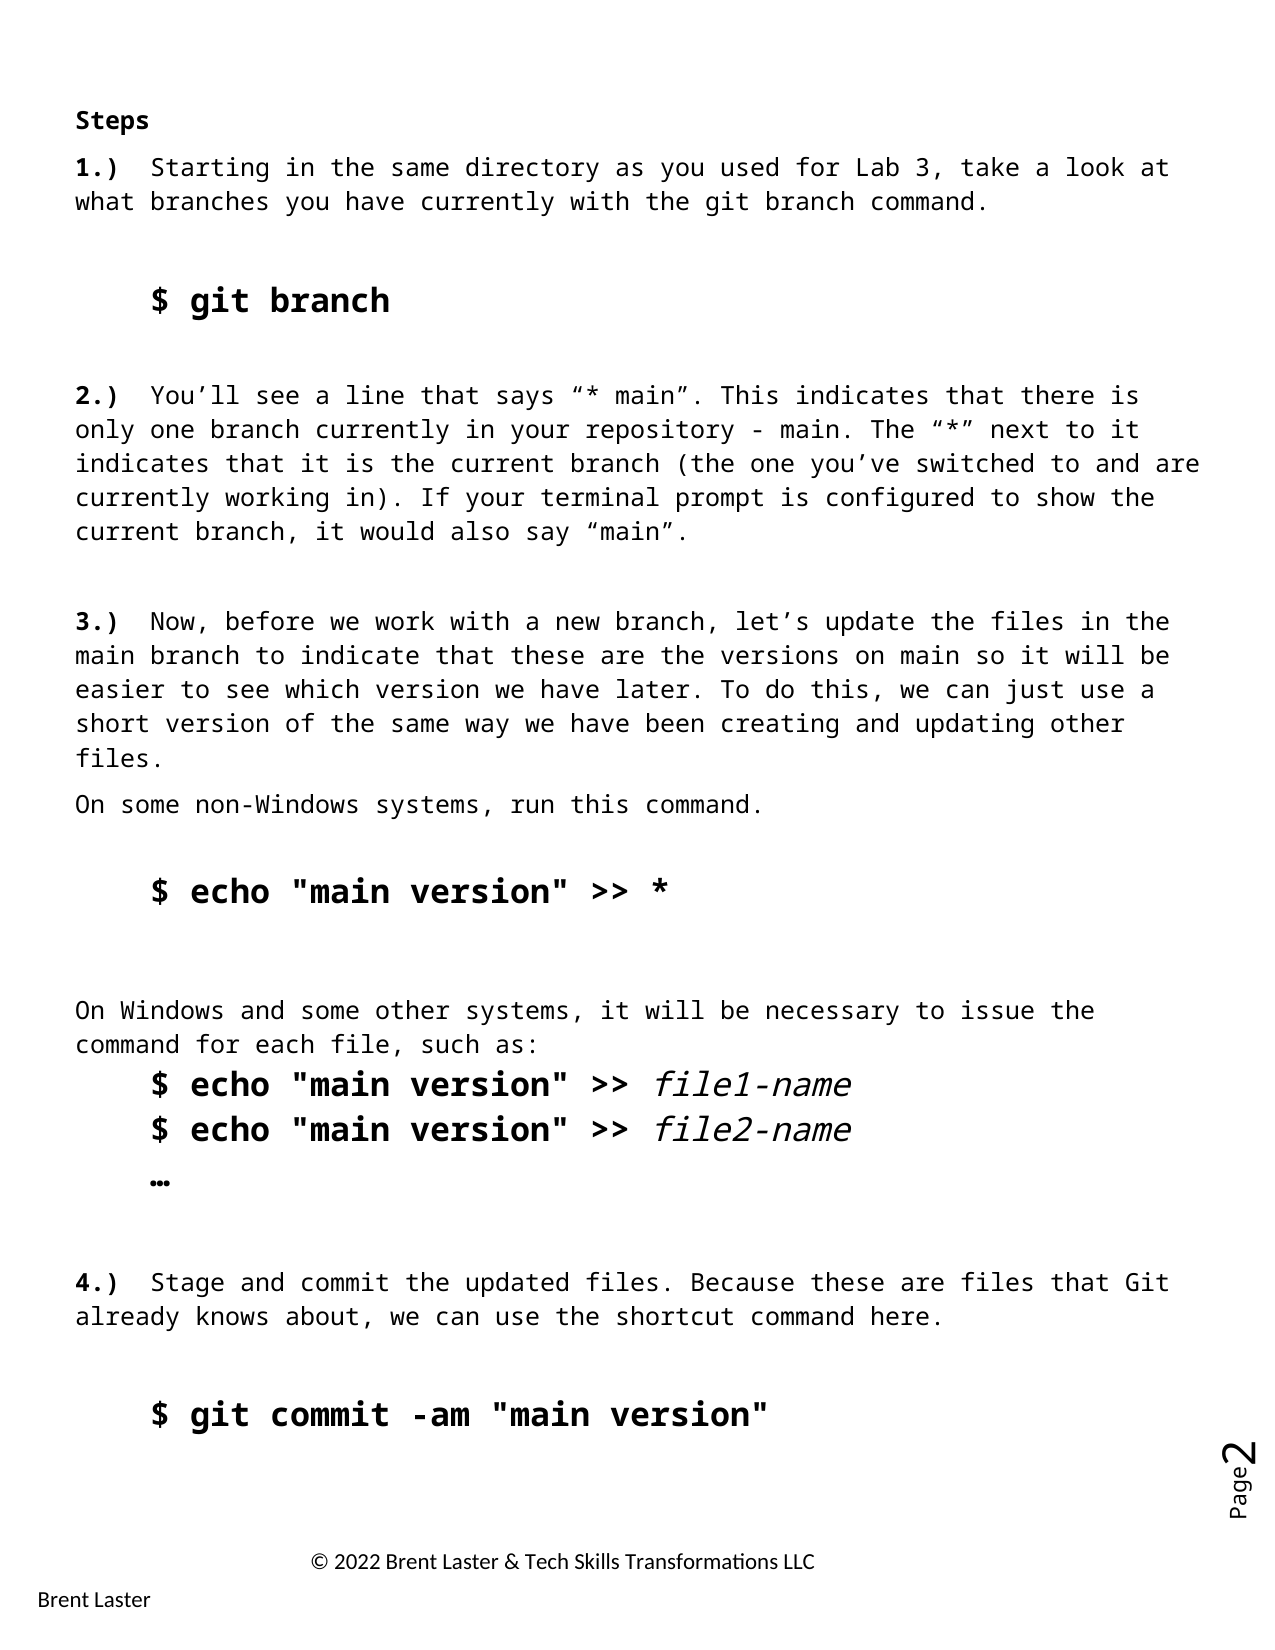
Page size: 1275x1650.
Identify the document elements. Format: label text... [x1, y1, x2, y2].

text Steps [75, 103, 1200, 137]
text $ echo "main version" >> * [75, 867, 1200, 913]
text $ echo "main version" >> file2-name [75, 1106, 1200, 1151]
text 1.) Starting in the same directory as you used for Lab 3, take a look at what branches you have currently with the git branch command. [75, 149, 1200, 218]
text 2.) You’ll see a line that says “* main”. This indicates that there is only one branch currently in your repository - main. The “*” next to it indicates that it is the current branch (the one you’ve switched to and are currently working in). If your terminal prompt is configured to show the current branch, it would also say “main”. [75, 377, 1200, 548]
text $ git branch [150, 277, 1200, 322]
text On some non-Windows systems, run this command. [75, 787, 1200, 821]
text $ echo "main version" >> file1-name [75, 1060, 1200, 1106]
text 4.) Stage and commit the updated files. Because these are files that Git already knows about, we can use the shortcut command here. [75, 1265, 1200, 1333]
text … [75, 1151, 1200, 1197]
text 3.) Now, before we work with a new branch, let’s update the files in the main branch to indicate that these are the versions on main so it will be easier to see which version we have later. To do this, we can just use a short version of the same way we have been creating and updating other files. [75, 604, 1200, 774]
text $ git commit -am "main version" [150, 1391, 1200, 1436]
text On Windows and some other systems, it will be necessary to issue the command for each file, such as: [75, 992, 1200, 1060]
